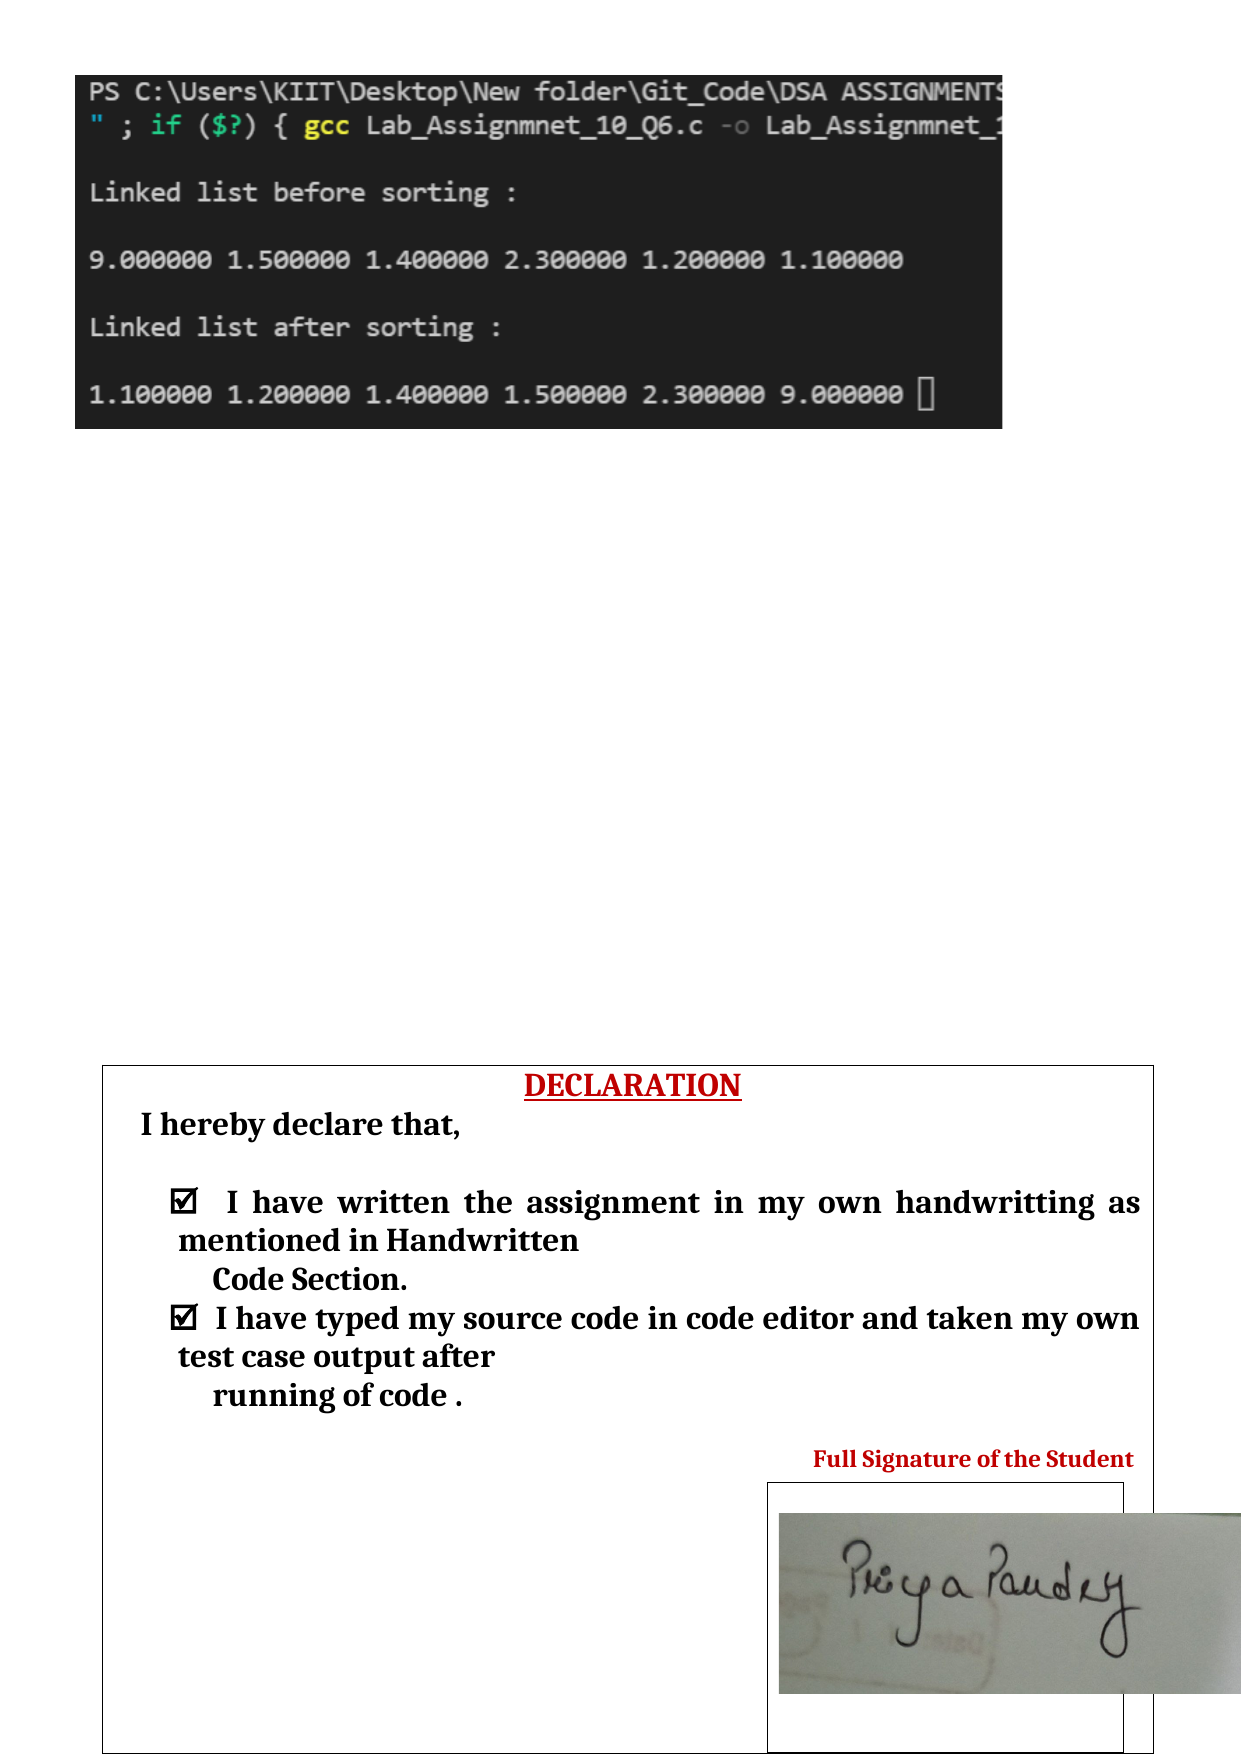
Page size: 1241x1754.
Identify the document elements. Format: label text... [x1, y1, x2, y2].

picture [778, 1513, 1241, 1694]
picture [75, 75, 1003, 429]
table_header DECLARATION I hereby declare that, I have written the assignment in my own handwritting as mentioned in Handwritten Code Section. I have typed my source code in code editor and taken my own test case output after running of code . Full Signature of the Student [103, 1066, 1153, 1753]
